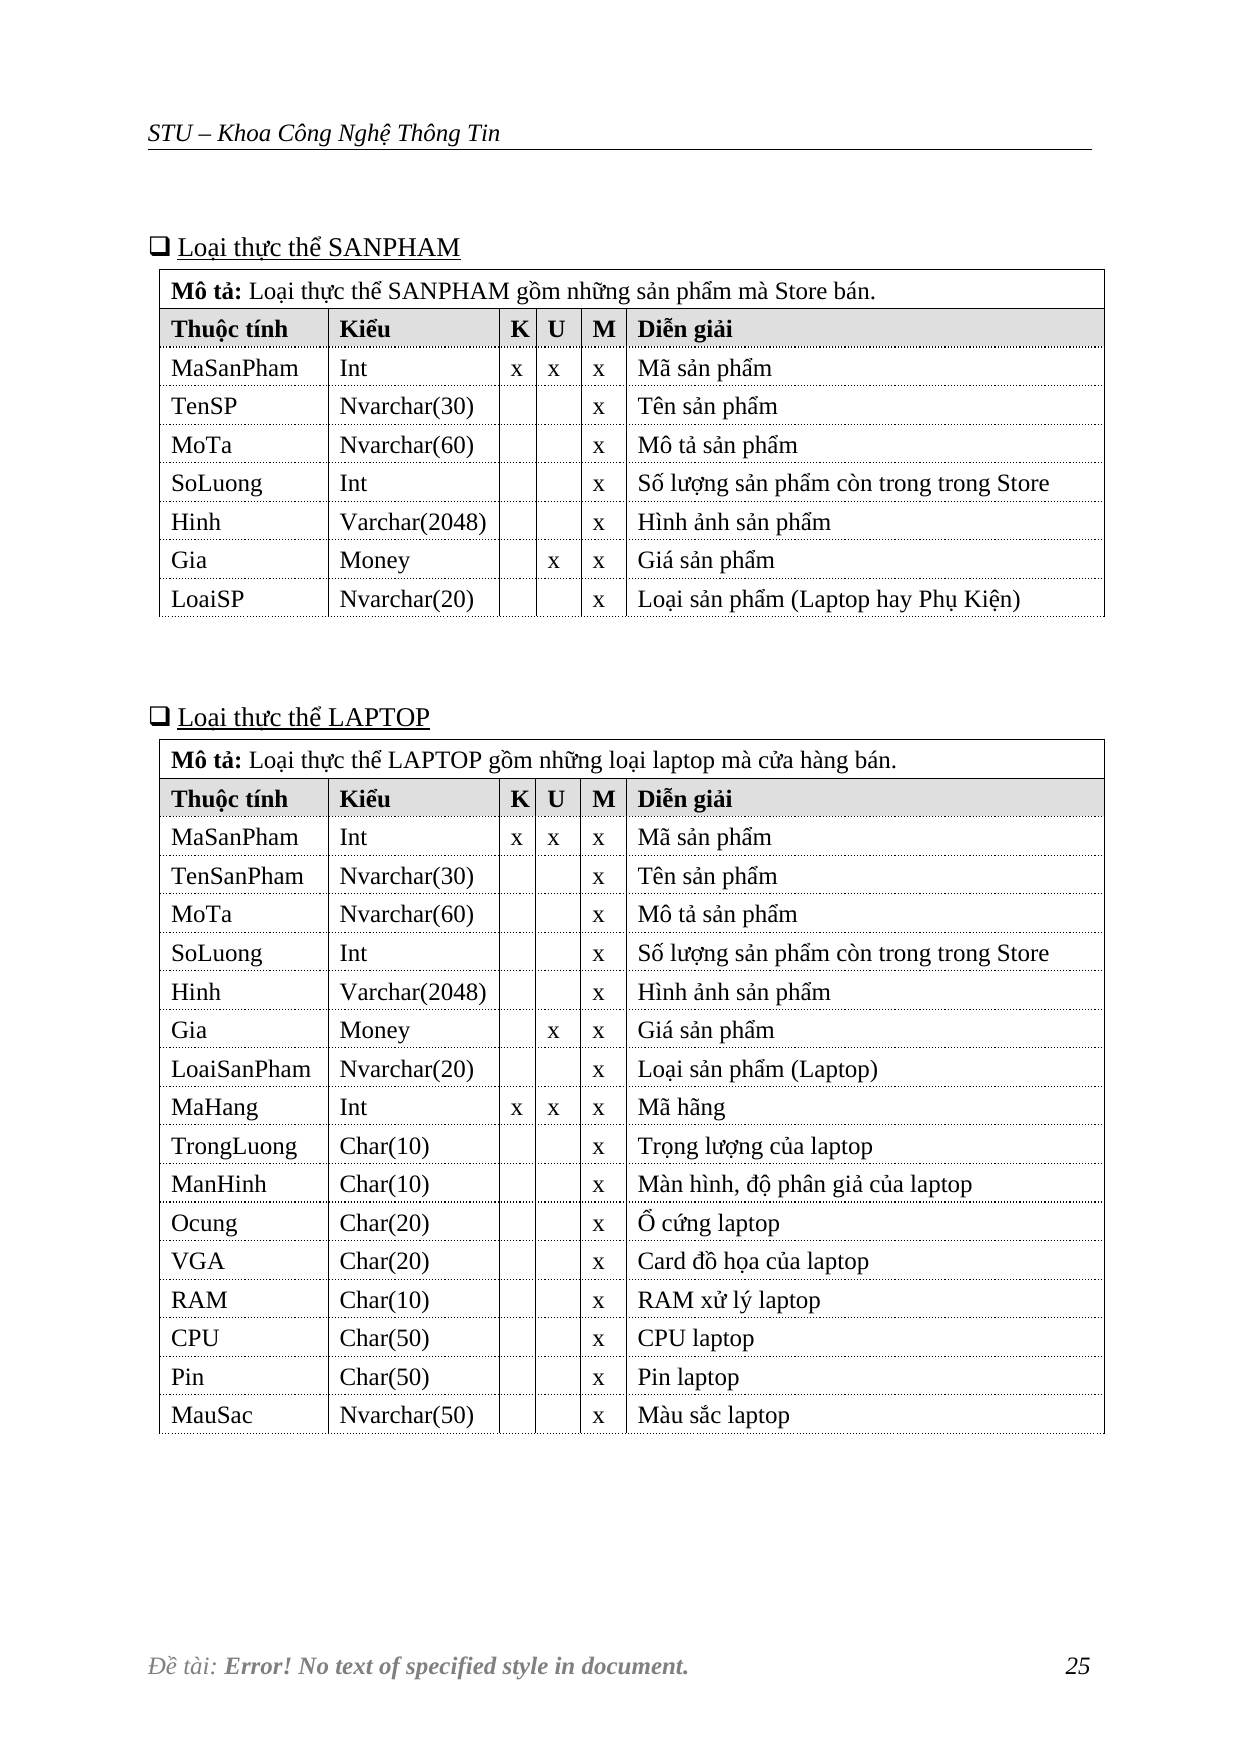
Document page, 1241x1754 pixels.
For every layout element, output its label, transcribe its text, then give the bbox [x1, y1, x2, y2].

table_cell Int [329, 816, 499, 854]
table_cell M [582, 309, 626, 346]
table_cell [500, 970, 535, 1009]
table_cell [536, 1124, 580, 1163]
table_cell Nvarchar(50) [329, 1394, 499, 1433]
table_cell Thuộc tính [160, 779, 328, 816]
table_cell x [536, 816, 580, 854]
table_cell x [582, 501, 626, 539]
table_cell x [536, 1009, 580, 1047]
table_cell Mô tả sản phẩm [627, 424, 1104, 462]
table_cell Gia [160, 539, 328, 578]
table_cell TrongLuong [160, 1124, 328, 1163]
table_cell [536, 970, 580, 1009]
table_cell x [582, 346, 626, 385]
table_cell x [581, 816, 626, 854]
table_cell x [537, 346, 581, 385]
table_cell [537, 385, 581, 423]
table_cell Diễn giải [627, 779, 1104, 816]
table_cell Kiểu [329, 309, 499, 346]
table_cell Int [329, 462, 499, 501]
table_cell LoaiSanPham [160, 1047, 328, 1086]
table_cell CPU laptop [627, 1317, 1104, 1356]
table_cell Nvarchar(20) [329, 1047, 499, 1086]
table_cell LoaiSP [160, 578, 328, 616]
table_cell MoTa [160, 893, 328, 932]
table_cell U [537, 309, 581, 346]
table_cell SoLuong [160, 932, 328, 970]
table_cell x [581, 1163, 626, 1201]
table_cell Loại sản phẩm (Laptop hay Phụ Kiện) [627, 578, 1104, 616]
table_cell Int [329, 932, 499, 970]
table_cell x [581, 1240, 626, 1278]
table_cell x [581, 1279, 626, 1317]
table_cell [536, 1163, 580, 1201]
table_cell [536, 1047, 580, 1086]
table_cell x [581, 1394, 626, 1433]
table_cell K [500, 779, 535, 816]
table_cell Tên sản phẩm [627, 855, 1104, 893]
table_cell [500, 1394, 535, 1433]
table_cell Hinh [160, 501, 328, 539]
table_cell Int [329, 1086, 499, 1124]
table_cell x [537, 539, 581, 578]
table_cell MaSanPham [160, 346, 328, 385]
table_cell x [581, 970, 626, 1009]
table_cell Char(10) [329, 1163, 499, 1201]
table_cell x [581, 1047, 626, 1086]
table_cell Varchar(2048) [329, 970, 499, 1009]
table_cell [500, 1201, 535, 1240]
table_cell Char(10) [329, 1124, 499, 1163]
table_cell U [536, 779, 580, 816]
table_cell Hình ảnh sản phẩm [627, 501, 1104, 539]
table_cell Màu sắc laptop [627, 1394, 1104, 1433]
table_cell MaHang [160, 1086, 328, 1124]
table_cell [500, 1356, 535, 1394]
table_cell x [500, 816, 535, 854]
table_cell MaSanPham [160, 816, 328, 854]
table_cell [537, 424, 581, 462]
table_cell Loại sản phẩm (Laptop) [627, 1047, 1104, 1086]
table_cell Mã sản phẩm [627, 346, 1104, 385]
table_cell [500, 424, 536, 462]
table_cell Char(50) [329, 1317, 499, 1356]
table_cell Hình ảnh sản phẩm [627, 970, 1104, 1009]
table_cell [536, 932, 580, 970]
table_cell [500, 855, 535, 893]
table_header Mô tả: Loại thực thể LAPTOP gồm những loại laptop mà cửa hàng bán. [160, 740, 1104, 777]
table_cell [536, 1240, 580, 1278]
table_cell Pin laptop [627, 1356, 1104, 1394]
table_cell [500, 1240, 535, 1278]
table_cell [500, 932, 535, 970]
table_cell Nvarchar(30) [329, 855, 499, 893]
table_cell Char(50) [329, 1356, 499, 1394]
table_cell [500, 893, 535, 932]
table_cell Màn hình, độ phân giả của laptop [627, 1163, 1104, 1201]
table_cell x [582, 424, 626, 462]
table_cell [536, 893, 580, 932]
table_cell [500, 1317, 535, 1356]
table_cell RAM [160, 1279, 328, 1317]
table_cell [537, 578, 581, 616]
table_cell Card đồ họa của laptop [627, 1240, 1104, 1278]
table_cell K [500, 309, 536, 346]
table_cell [536, 1356, 580, 1394]
table_cell VGA [160, 1240, 328, 1278]
table_cell ManHinh [160, 1163, 328, 1201]
table_cell [537, 462, 581, 501]
list Loại thực thể SANPHAM [148, 232, 1092, 263]
table_header Mô tả: Loại thực thể SANPHAM gồm những sản phẩm mà Store bán. [160, 270, 1104, 308]
table_cell x [582, 385, 626, 423]
table_cell x [581, 1009, 626, 1047]
table_cell Thuộc tính [160, 309, 328, 346]
table_cell Số lượng sản phẩm còn trong trong Store [627, 462, 1104, 501]
table_cell [500, 462, 536, 501]
table_cell SoLuong [160, 462, 328, 501]
table_cell Số lượng sản phẩm còn trong trong Store [627, 932, 1104, 970]
table_cell Gia [160, 1009, 328, 1047]
table_cell Money [329, 539, 499, 578]
table_cell Nvarchar(60) [329, 424, 499, 462]
table_cell [536, 1317, 580, 1356]
table_cell Tên sản phẩm [627, 385, 1104, 423]
table_cell Mã sản phẩm [627, 816, 1104, 854]
table_cell [500, 501, 536, 539]
table_cell Diễn giải [627, 309, 1104, 346]
table_cell Giá sản phẩm [627, 539, 1104, 578]
table_cell x [582, 462, 626, 501]
table_cell Ổ cứng laptop [627, 1201, 1104, 1240]
list Loại thực thể LAPTOP [148, 701, 1092, 733]
table_cell x [581, 893, 626, 932]
table_cell TenSP [160, 385, 328, 423]
table_cell Char(10) [329, 1279, 499, 1317]
table_cell [500, 1163, 535, 1201]
table_cell [500, 1047, 535, 1086]
table_cell CPU [160, 1317, 328, 1356]
table_cell MoTa [160, 424, 328, 462]
table_cell Int [329, 346, 499, 385]
table_cell x [581, 932, 626, 970]
table_cell Ocung [160, 1201, 328, 1240]
table_cell Nvarchar(60) [329, 893, 499, 932]
table_cell x [536, 1086, 580, 1124]
table_cell Mô tả sản phẩm [627, 893, 1104, 932]
table_cell TenSanPham [160, 855, 328, 893]
table_cell Pin [160, 1356, 328, 1394]
table_cell x [500, 346, 536, 385]
table_cell Trọng lượng của laptop [627, 1124, 1104, 1163]
table_cell x [581, 855, 626, 893]
table_cell [500, 1009, 535, 1047]
table_cell RAM xử lý laptop [627, 1279, 1104, 1317]
table_cell Char(20) [329, 1240, 499, 1278]
table_cell Char(20) [329, 1201, 499, 1240]
table_cell Hinh [160, 970, 328, 1009]
table_cell [500, 1279, 535, 1317]
table_cell x [581, 1124, 626, 1163]
table_cell Nvarchar(20) [329, 578, 499, 616]
table_cell Mã hãng [627, 1086, 1104, 1124]
table_cell Nvarchar(30) [329, 385, 499, 423]
table_cell [536, 855, 580, 893]
table_cell x [581, 1356, 626, 1394]
table_cell [536, 1279, 580, 1317]
table_cell Money [329, 1009, 499, 1047]
table_cell Giá sản phẩm [627, 1009, 1104, 1047]
table_cell MauSac [160, 1394, 328, 1433]
table_cell x [581, 1201, 626, 1240]
table_cell x [500, 1086, 535, 1124]
table_cell [500, 385, 536, 423]
table_cell x [581, 1086, 626, 1124]
table_cell [536, 1394, 580, 1433]
table_cell x [582, 578, 626, 616]
table_cell [500, 539, 536, 578]
table_cell Kiểu [329, 779, 499, 816]
table_cell [500, 578, 536, 616]
table_cell Varchar(2048) [329, 501, 499, 539]
table_cell x [582, 539, 626, 578]
table_cell [537, 501, 581, 539]
table_cell [536, 1201, 580, 1240]
table_cell x [581, 1317, 626, 1356]
table_cell M [581, 779, 626, 816]
table_cell [500, 1124, 535, 1163]
